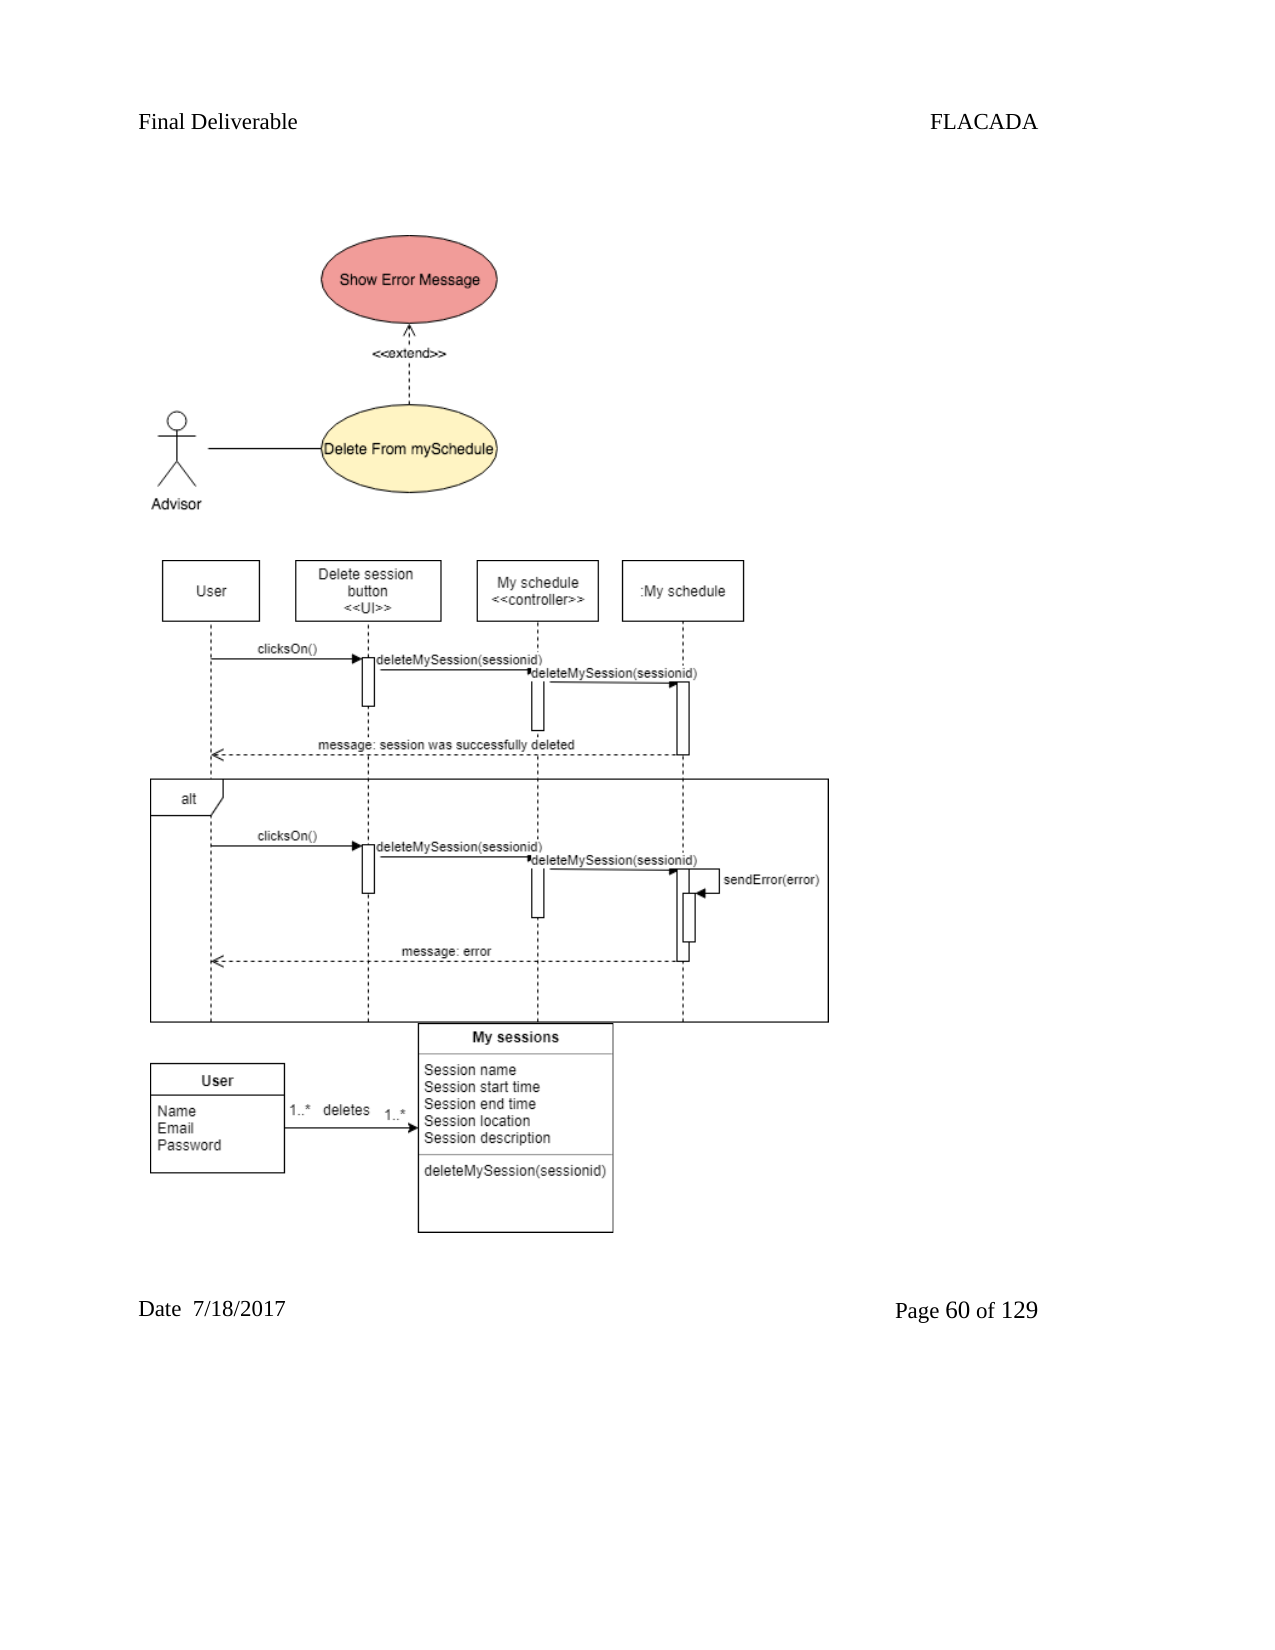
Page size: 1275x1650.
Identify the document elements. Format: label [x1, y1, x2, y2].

picture [150, 560, 829, 1233]
picture [150, 235, 498, 512]
